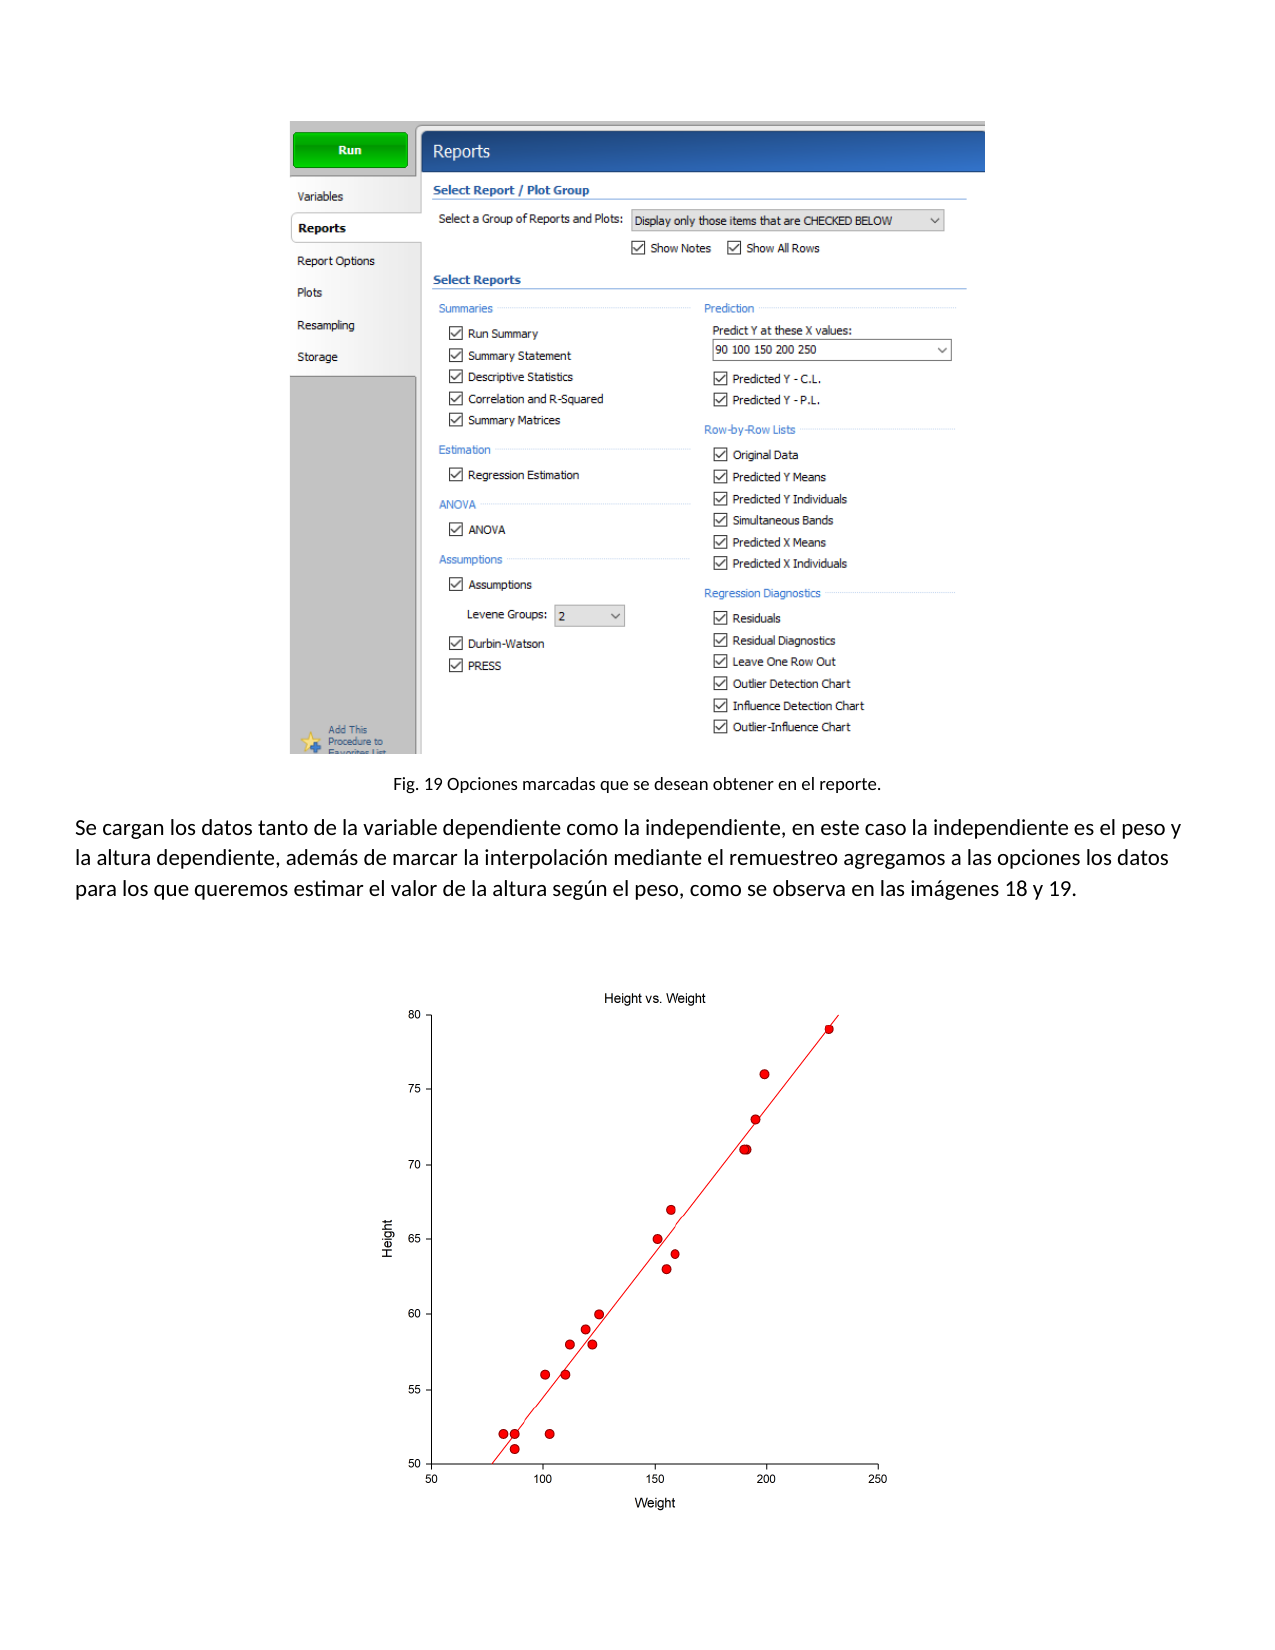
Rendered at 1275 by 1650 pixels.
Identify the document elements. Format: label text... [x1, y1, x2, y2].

text Fig. 19 Opciones marcadas que se desean obtener en el reporte. [75, 772, 1200, 795]
text Se cargan los datos tanto de la variable dependiente como la independiente, en este caso la independiente es el peso y la altura dependiente, además de marcar la interpolación mediante el remuestreo agregamos a las opciones los datos para los que queremos estimar el valor de la altura según el peso, como se observa en las imágenes 18 y 19. [75, 813, 1200, 902]
picture [371, 967, 904, 1516]
picture [289, 121, 985, 754]
